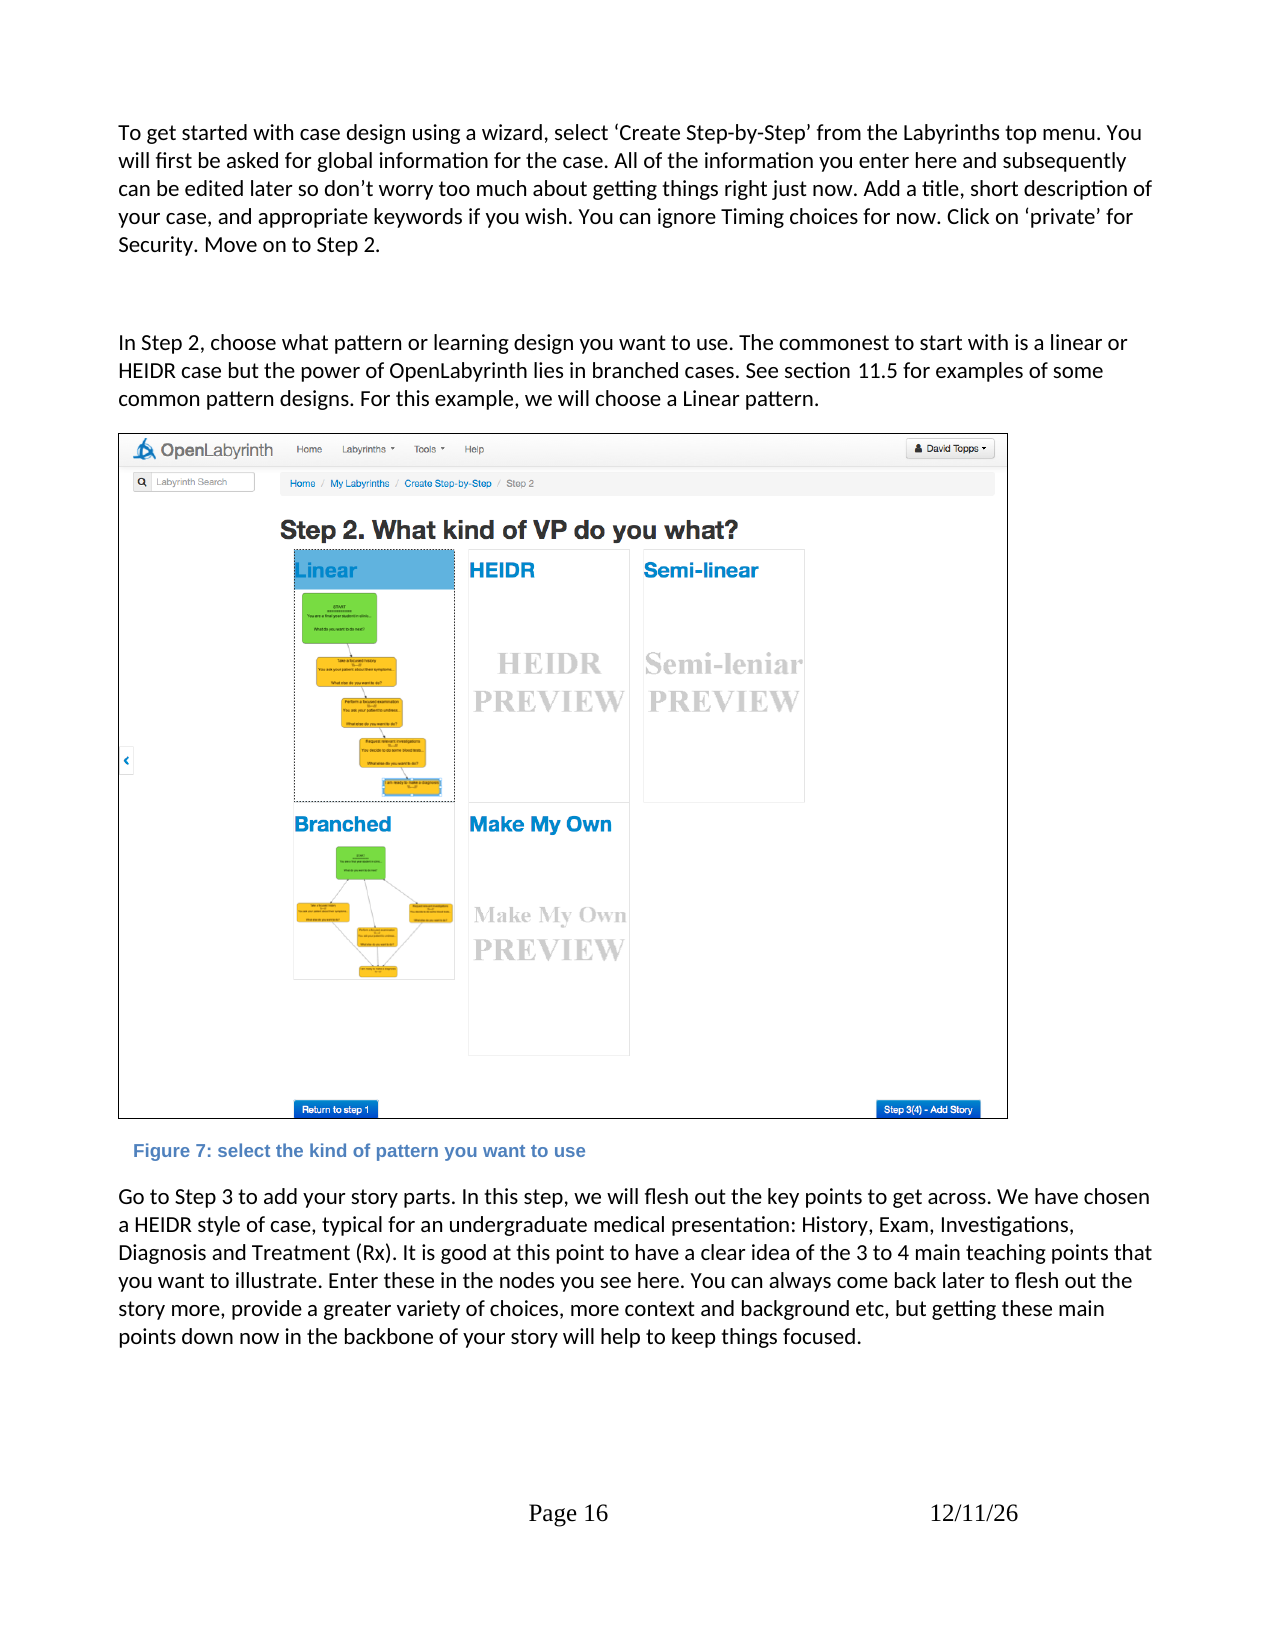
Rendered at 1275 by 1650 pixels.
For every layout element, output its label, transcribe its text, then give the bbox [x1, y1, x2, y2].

text To get started with case design using a wizard, select ‘Create Step-by-Step’ from the Labyrinths top menu. You will first be asked for global information for the case. All of the information you enter here and subsequently can be edited later so don’t worry too much about getting things right just now. Add a title, short description of your case, and appropriate keywords if you wish. You can ignore Timing choices for now. Click on ‘private’ for Security. Move on to Step 2. [118, 118, 1157, 258]
text Go to Step 3 to add your story parts. In this step, we will flesh out the key points to get across. We have chosen a HEIDR style of case, typical for an undergraduate medical presentation: History, Exam, Investigations, Diagnosis and Treatment (Rx). It is good at this point to have a clear idea of the 3 to 4 main teaching points that you want to illustrate. Enter these in the nodes you see here. You can always come back later to flesh out the story more, provide a greater variety of choices, more context and background etc, but getting these main points down now in the backbone of your story will help to keep things focused. [118, 1182, 1157, 1350]
text Figure 7: select the kind of pattern you want to use [133, 1140, 1157, 1161]
text In Step 2, choose what pattern or learning design you want to use. The commonest to start with is a linear or HEIDR case but the power of OpenLabyrinth lies in branched cases. See section 11.5 for examples of some common pattern designs. For this example, we will choose a Linear pattern. [118, 328, 1157, 412]
picture [119, 434, 1007, 1118]
